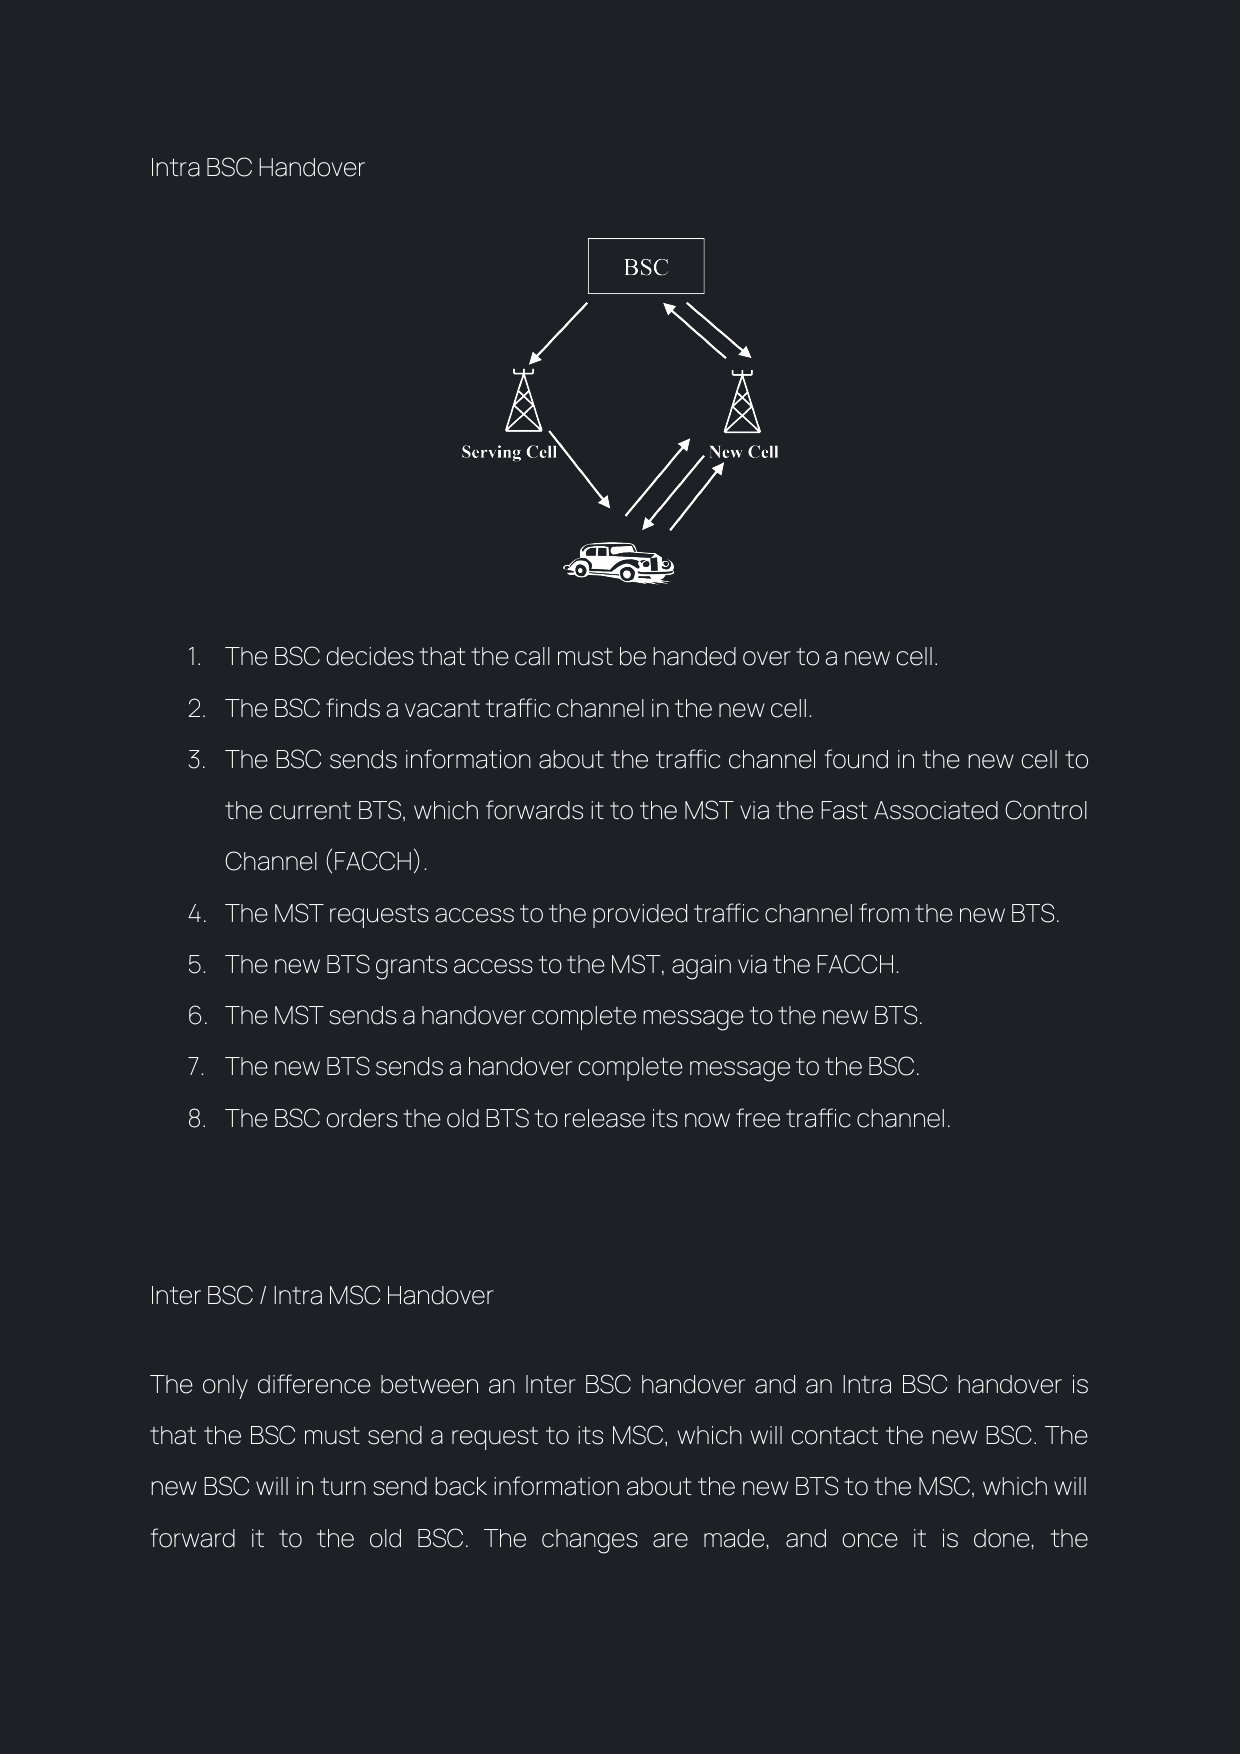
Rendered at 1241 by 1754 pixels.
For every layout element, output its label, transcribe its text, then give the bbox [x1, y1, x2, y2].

picture [461, 238, 779, 585]
list The BSC finds a vacant traffic channel in the new cell. [187, 690, 1090, 724]
list The BSC decides that the call must be handed over to a new cell. [187, 639, 1090, 673]
subtitle Inter BSC / Intra MSC Handover [150, 1278, 1090, 1312]
list The new BTS sends a handover complete message to the BSC. [187, 1049, 1090, 1083]
subtitle Intra BSC Handover [150, 150, 1090, 184]
list The MST requests access to the provided traffic channel from the new BTS. [187, 895, 1090, 929]
list The BSC sends information about the traffic channel found in the new cell to the current BTS, which forwards it to the MST via the Fast Associated Control Channel (FACCH). [187, 742, 1090, 878]
list The MST sends a handover complete message to the new BTS. [187, 998, 1090, 1032]
list The new BTS grants access to the MST, again via the FACCH. [187, 947, 1090, 981]
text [150, 1367, 1090, 1554]
list The BSC orders the old BTS to release its now free traffic channel. [187, 1100, 1090, 1134]
